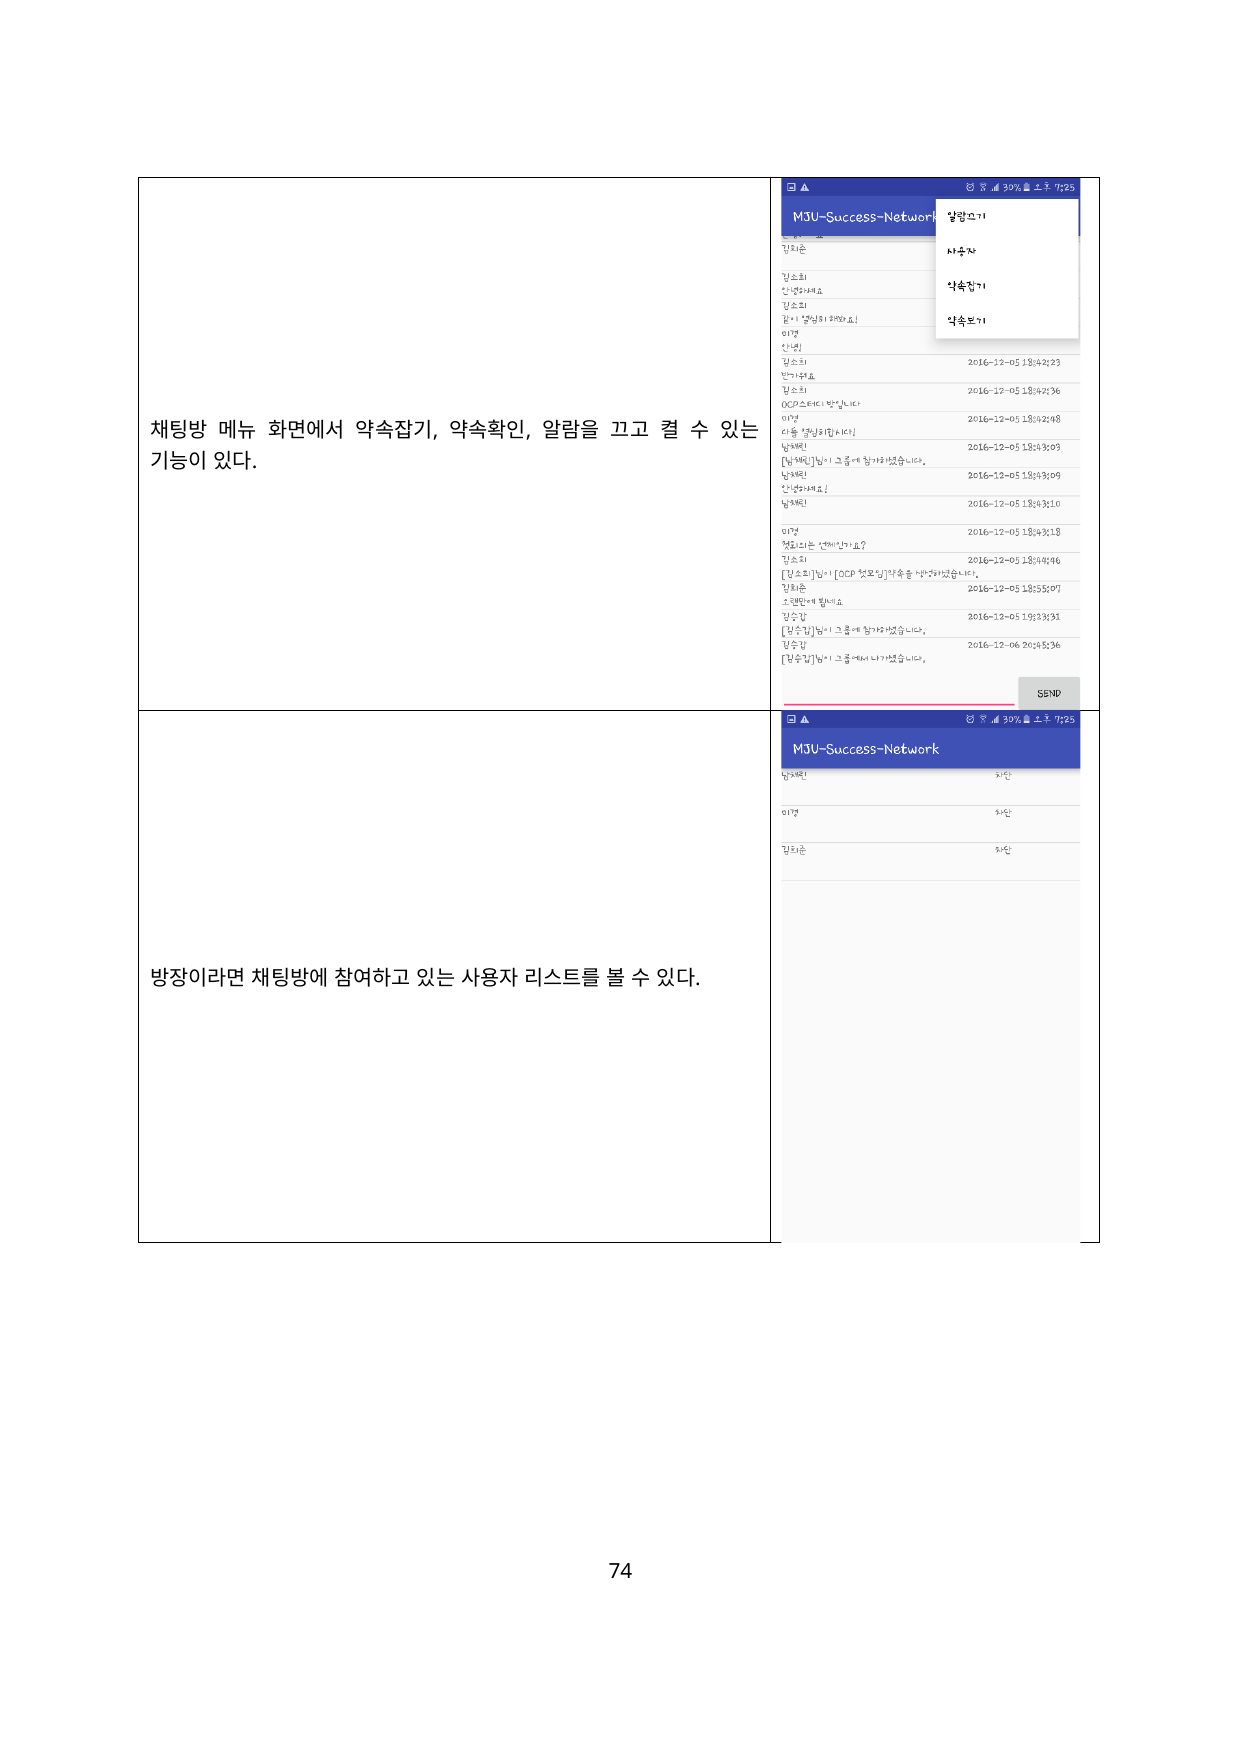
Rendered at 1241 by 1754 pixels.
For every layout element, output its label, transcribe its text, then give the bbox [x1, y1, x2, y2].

table_cell [1081, 711, 1099, 1242]
table_cell [771, 711, 781, 1242]
table_cell [771, 178, 781, 710]
table_cell 방장이라면 채팅방에 참여하고 있는 사용자 리스트를 볼 수 있다. [139, 711, 770, 1242]
table_cell 채팅방 메뉴 화면에서 약속잡기, 약속확인, 알람을 끄고 켤 수 있는 기능이 있다. [139, 178, 770, 710]
table_cell [1081, 178, 1099, 710]
picture [781, 178, 1081, 1243]
